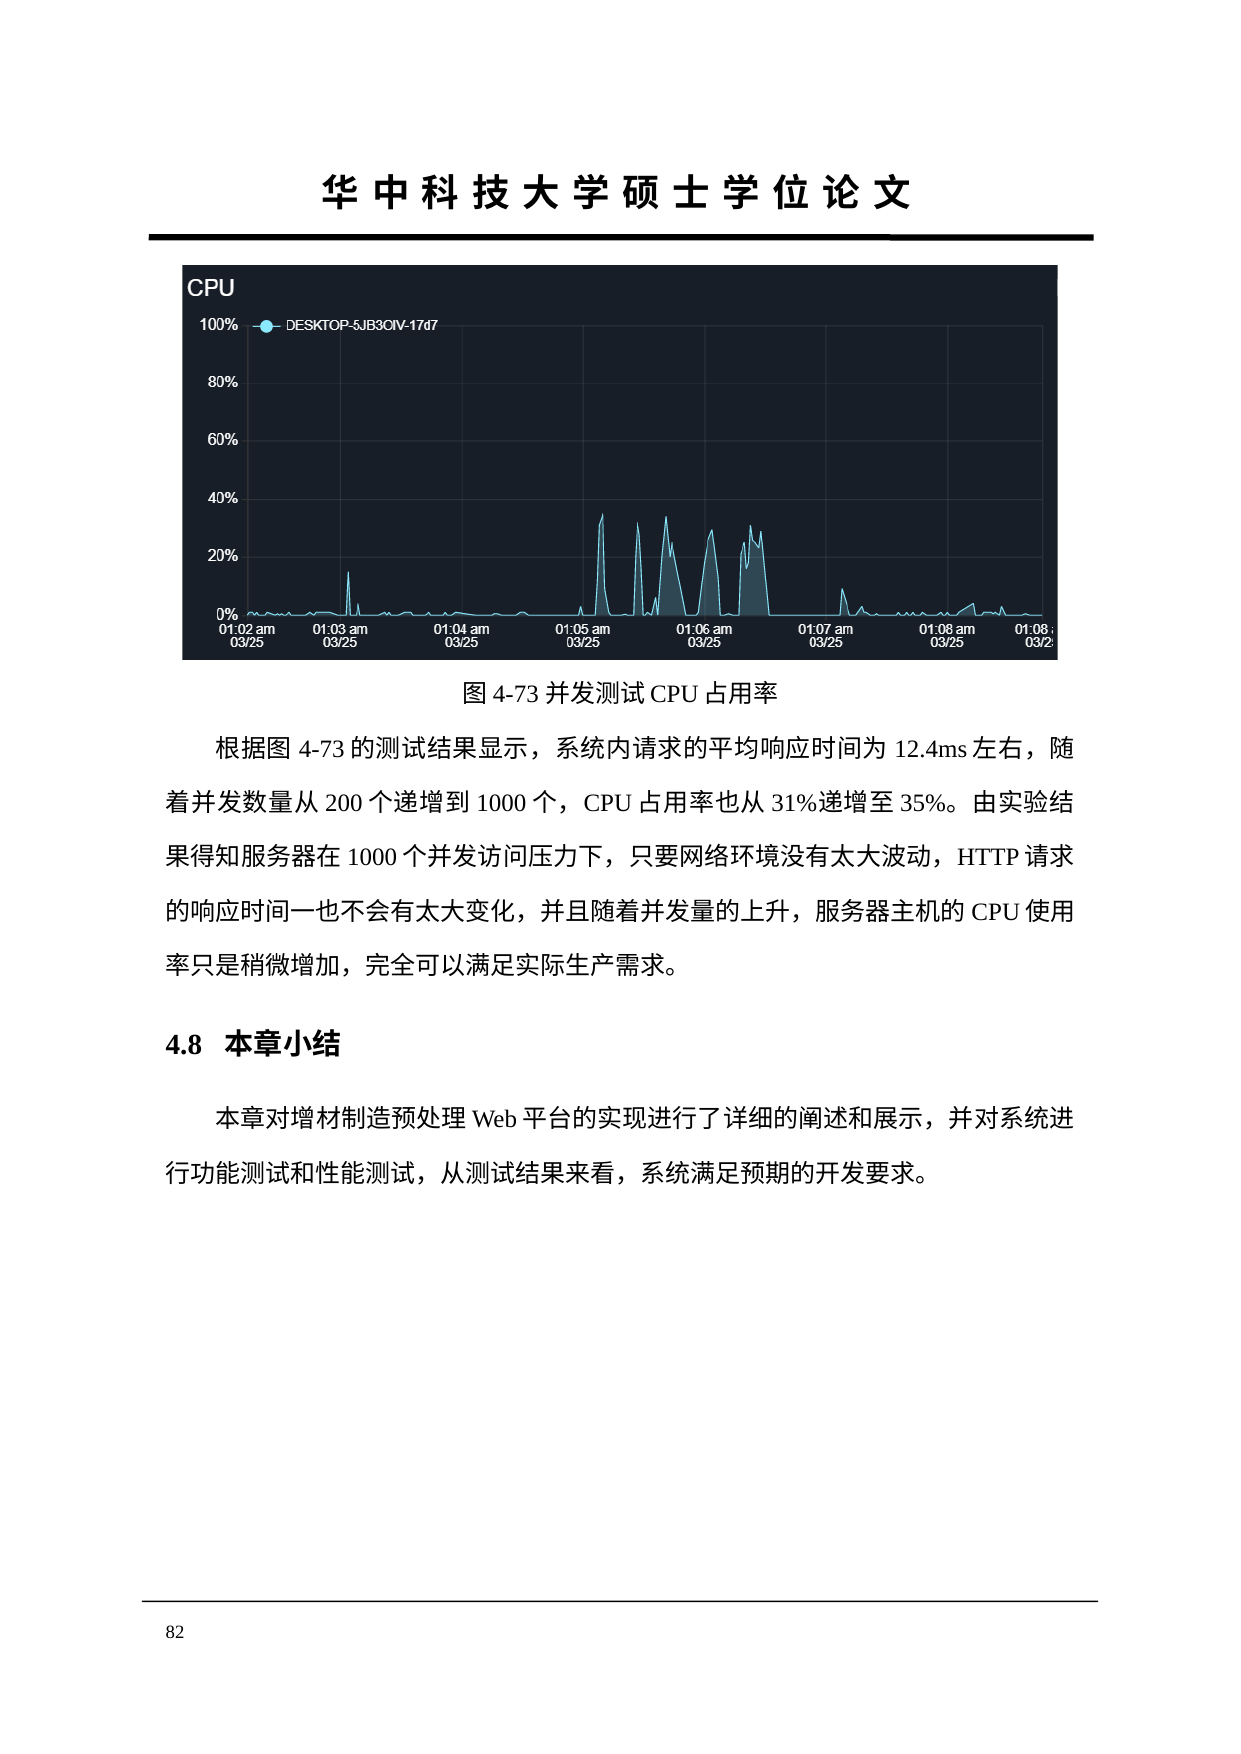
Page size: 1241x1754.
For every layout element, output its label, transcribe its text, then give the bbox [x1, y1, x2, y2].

text 本章对增材制造预处理Web平台的实现进行了详细的阐述和展示，并对系统进行功能测试和性能测试，从测试结果来看，系统满足预期的开发要求。 [165, 1099, 1075, 1189]
picture [182, 265, 1058, 660]
subtitle 本章小结 [165, 1021, 1075, 1063]
